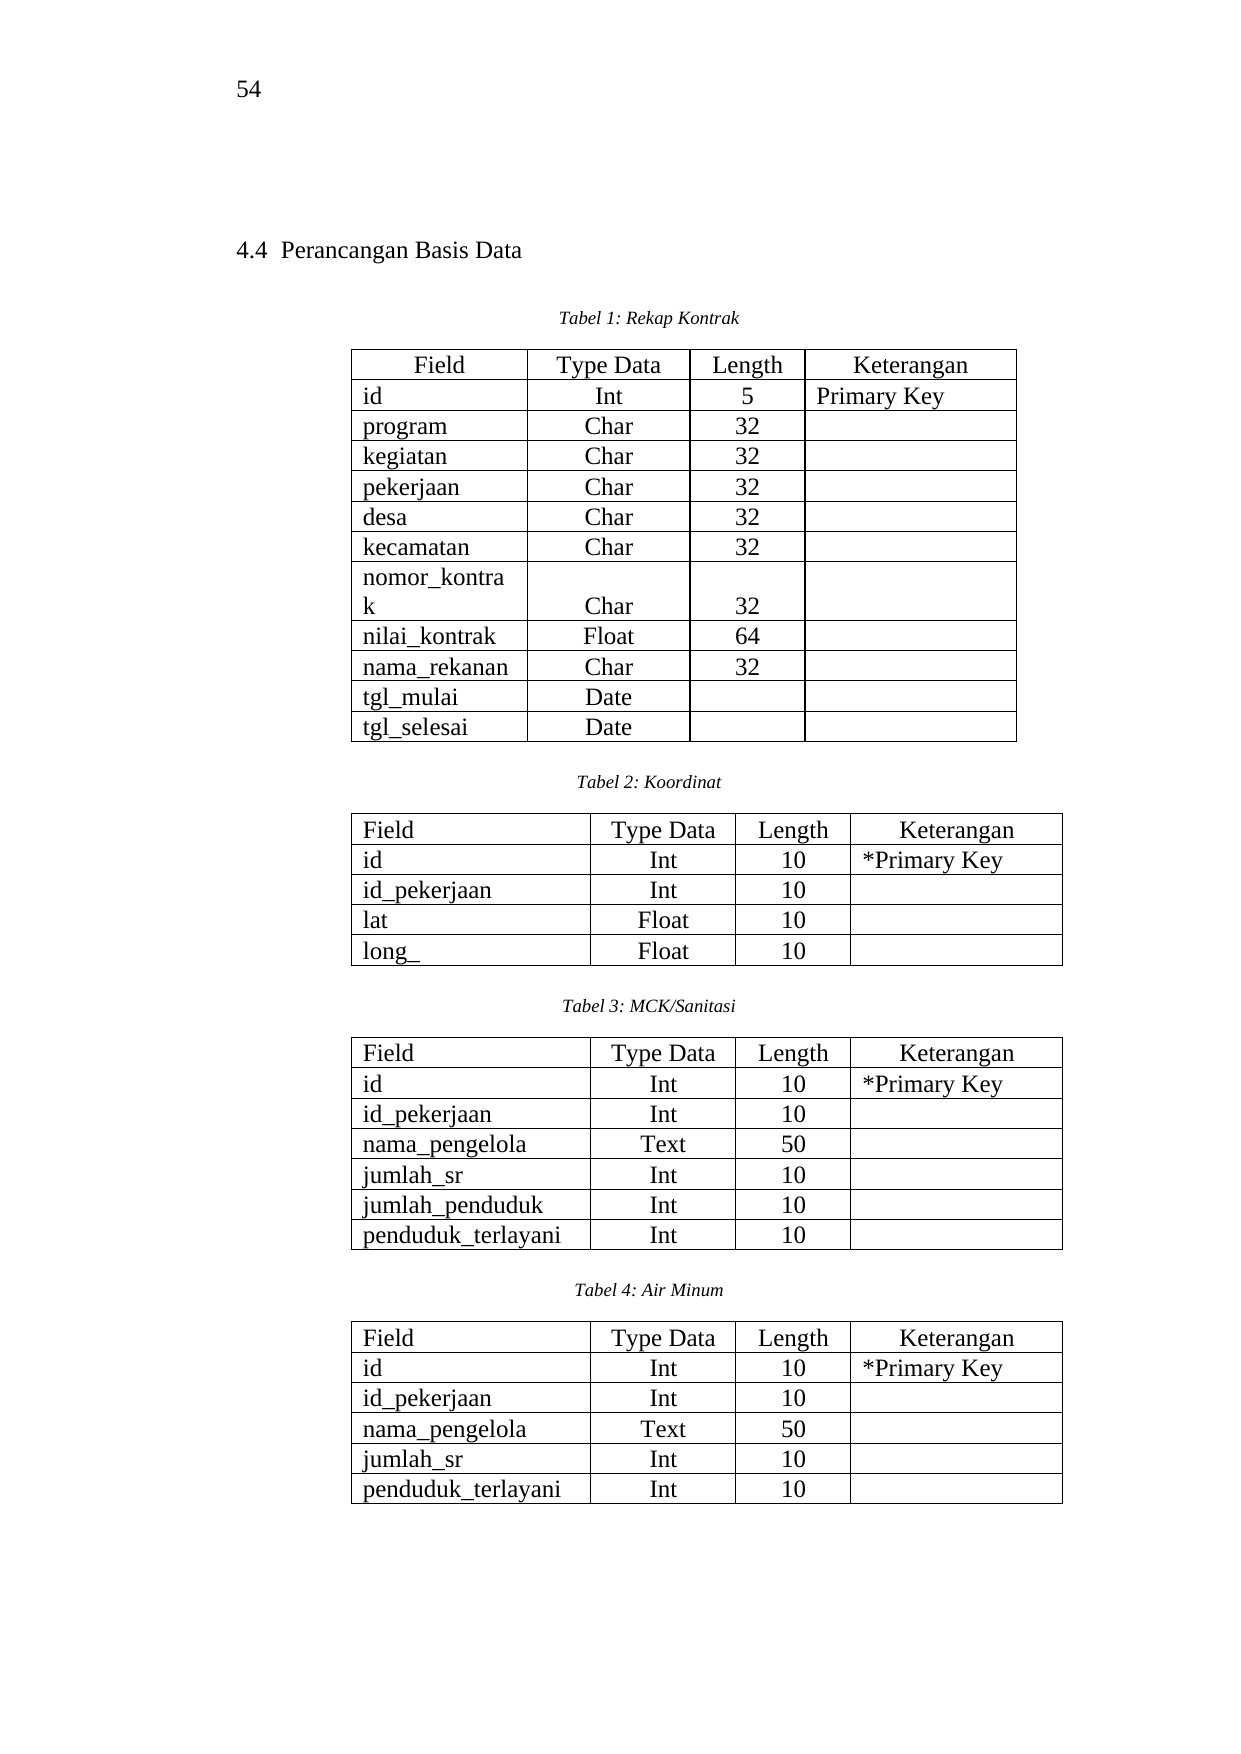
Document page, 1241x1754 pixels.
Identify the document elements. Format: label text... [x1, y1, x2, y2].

table_cell jumlah_penduduk [352, 1190, 590, 1219]
table_cell [806, 712, 1016, 741]
text Tabel 3: MCK/Sanitasi [236, 994, 1063, 1016]
table_cell 10 [736, 1068, 850, 1097]
table_header Keterangan [851, 1038, 1062, 1067]
table_cell 5 [691, 380, 804, 409]
table_cell *Primary Key [851, 845, 1062, 874]
table_cell 32 [691, 532, 804, 561]
table_cell Primary Key [806, 380, 1016, 409]
table_cell [851, 1159, 1062, 1188]
table_cell jumlah_sr [352, 1444, 590, 1473]
table_cell [806, 471, 1016, 501]
table_cell Int [591, 1383, 735, 1412]
table_cell 50 [736, 1413, 850, 1442]
table_cell [851, 935, 1062, 965]
table_cell [806, 502, 1016, 531]
table_cell Float [591, 905, 735, 934]
table_cell 10 [736, 905, 850, 934]
table_cell *Primary Key [851, 1353, 1062, 1382]
table_cell 10 [736, 1220, 850, 1249]
table_cell 10 [736, 1190, 850, 1219]
table_cell [806, 651, 1016, 680]
table_header Type Data [591, 814, 735, 843]
table_cell 32 [691, 562, 804, 620]
table_cell [806, 621, 1016, 650]
table_cell id [352, 1068, 590, 1097]
table_cell Char [528, 441, 689, 470]
table_header Type Data [528, 350, 689, 379]
table_cell penduduk_terlayani [352, 1474, 590, 1503]
table_cell id_pekerjaan [352, 875, 590, 904]
table_cell 32 [691, 441, 804, 470]
table_cell [851, 875, 1062, 904]
table_header Field [352, 814, 590, 843]
table_cell [806, 441, 1016, 470]
table_cell Int [591, 1220, 735, 1249]
table_header Length [736, 1322, 850, 1352]
table_cell Date [528, 681, 689, 711]
table_cell jumlah_sr [352, 1159, 590, 1188]
table_cell [851, 905, 1062, 934]
table_cell nama_pengelola [352, 1413, 590, 1442]
table_cell [851, 1129, 1062, 1158]
table_header Field [352, 1038, 590, 1067]
table_cell Char [528, 651, 689, 680]
table_cell nama_pengelola [352, 1129, 590, 1158]
table_cell Int [591, 875, 735, 904]
table_cell 32 [691, 411, 804, 440]
table_cell lat [352, 905, 590, 934]
table_header Length [691, 350, 804, 379]
text Tabel 4: Air Minum [236, 1279, 1063, 1300]
table_cell id [352, 845, 590, 874]
table_cell 10 [736, 1159, 850, 1188]
table_cell Char [528, 502, 689, 531]
table_cell Int [591, 845, 735, 874]
table_cell Int [591, 1190, 735, 1219]
table_cell 32 [691, 471, 804, 501]
table_cell 10 [736, 935, 850, 965]
table_cell nomor_kontrak [352, 562, 527, 620]
table_cell long_ [352, 935, 590, 965]
table_header Type Data [591, 1322, 735, 1352]
table_cell [806, 681, 1016, 711]
table_cell program [352, 411, 527, 440]
table_cell Int [591, 1444, 735, 1473]
table_cell Date [528, 712, 689, 741]
table_cell [691, 712, 804, 741]
table_cell [851, 1190, 1062, 1219]
table_cell Text [591, 1129, 735, 1158]
table_cell [806, 411, 1016, 440]
table_cell Text [591, 1413, 735, 1442]
table_cell 10 [736, 1383, 850, 1412]
table_cell *Primary Key [851, 1068, 1062, 1097]
table_cell Char [528, 562, 689, 620]
table_cell Int [591, 1099, 735, 1128]
table_cell Int [591, 1353, 735, 1382]
table_cell id_pekerjaan [352, 1099, 590, 1128]
table_cell [851, 1474, 1062, 1503]
table_cell [806, 532, 1016, 561]
table_cell 10 [736, 1099, 850, 1128]
table_cell [851, 1383, 1062, 1412]
table_header Type Data [591, 1038, 735, 1067]
table_header Keterangan [806, 350, 1016, 379]
subtitle Perancangan Basis Data [236, 235, 1063, 263]
table_header Keterangan [851, 814, 1062, 843]
table_cell [691, 681, 804, 711]
table_cell Char [528, 471, 689, 501]
table_cell [851, 1220, 1062, 1249]
table_cell [806, 562, 1016, 620]
table_cell tgl_selesai [352, 712, 527, 741]
table_cell Int [591, 1474, 735, 1503]
table_cell 10 [736, 1474, 850, 1503]
table_header Field [352, 1322, 590, 1352]
table_cell tgl_mulai [352, 681, 527, 711]
table_cell kecamatan [352, 532, 527, 561]
table_header Field [352, 350, 527, 379]
table_cell Float [528, 621, 689, 650]
table_cell kegiatan [352, 441, 527, 470]
table_header Keterangan [851, 1322, 1062, 1352]
table_cell id [352, 380, 527, 409]
text Tabel 2: Koordinat [236, 771, 1063, 792]
table_cell 64 [691, 621, 804, 650]
table_header Length [736, 814, 850, 843]
table_cell Int [528, 380, 689, 409]
table_cell Int [591, 1068, 735, 1097]
table_cell penduduk_terlayani [352, 1220, 590, 1249]
table_header Length [736, 1038, 850, 1067]
table_cell [851, 1444, 1062, 1473]
table_cell Int [591, 1159, 735, 1188]
table_cell 10 [736, 1444, 850, 1473]
table_cell nama_rekanan [352, 651, 527, 680]
table_cell [851, 1413, 1062, 1442]
table_cell Char [528, 411, 689, 440]
table_cell desa [352, 502, 527, 531]
text Tabel 1: Rekap Kontrak [236, 307, 1063, 328]
table_cell id [352, 1353, 590, 1382]
table_cell 32 [691, 502, 804, 531]
table_cell nilai_kontrak [352, 621, 527, 650]
table_cell 10 [736, 845, 850, 874]
table_cell 10 [736, 875, 850, 904]
table_cell id_pekerjaan [352, 1383, 590, 1412]
table_cell [851, 1099, 1062, 1128]
table_cell 50 [736, 1129, 850, 1158]
table_cell 10 [736, 1353, 850, 1382]
table_cell Char [528, 532, 689, 561]
table_cell pekerjaan [352, 471, 527, 501]
table_cell Float [591, 935, 735, 965]
table_cell 32 [691, 651, 804, 680]
